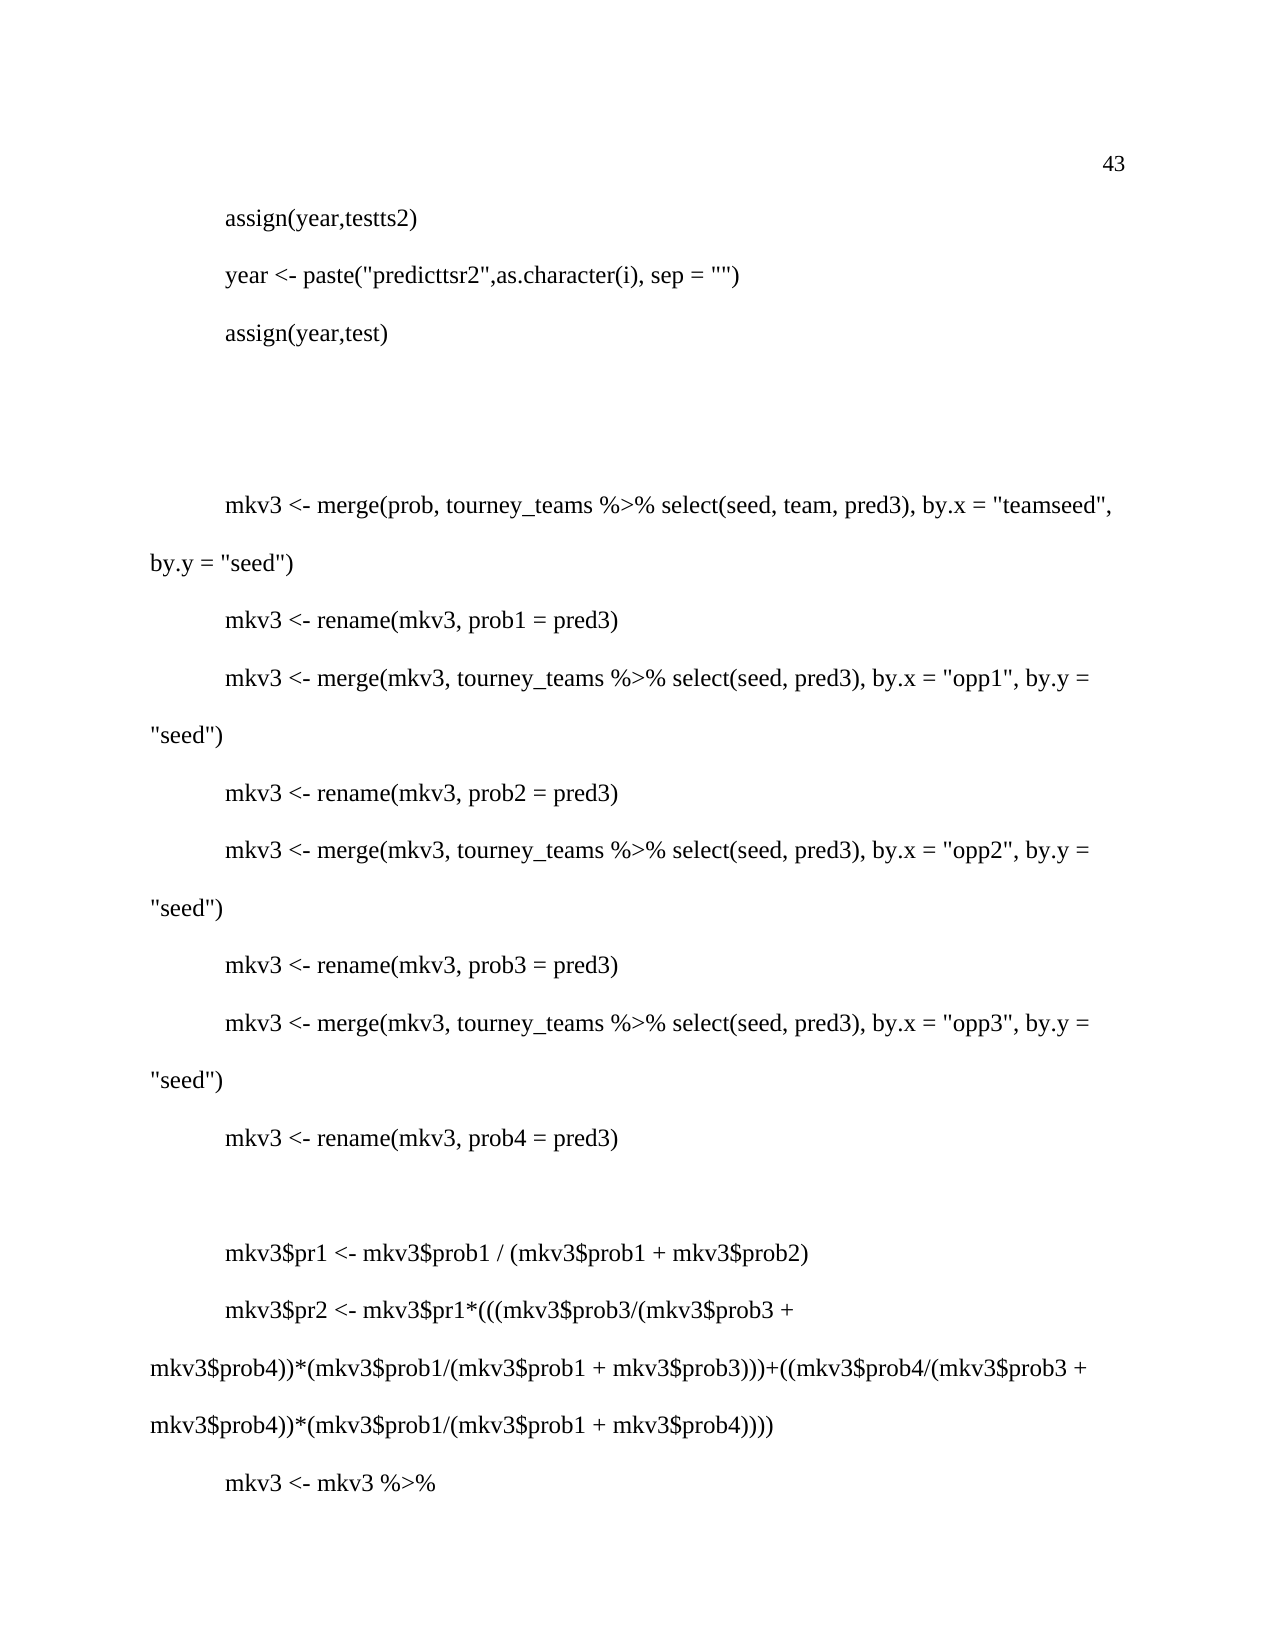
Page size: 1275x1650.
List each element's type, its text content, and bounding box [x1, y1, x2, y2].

text mkv3 <- rename(mkv3, prob4 = pred3) [150, 1123, 1125, 1151]
text mkv3 <- merge(mkv3, tourney_teams %>% select(seed, pred3), by.x = "opp3", by.y = "seed") [150, 1008, 1125, 1094]
text mkv3 <- rename(mkv3, prob1 = pred3) [150, 605, 1125, 634]
text assign(year,testts2) [150, 203, 1125, 231]
text assign(year,test) [150, 318, 1125, 346]
text mkv3 <- merge(mkv3, tourney_teams %>% select(seed, pred3), by.x = "opp2", by.y = "seed") [150, 835, 1125, 921]
text year <- paste("predicttsr2",as.character(i), sep = "") [150, 260, 1125, 289]
text mkv3 <- merge(mkv3, tourney_teams %>% select(seed, pred3), by.x = "opp1", by.y = "seed") [150, 663, 1125, 749]
text mkv3 <- rename(mkv3, prob3 = pred3) [150, 950, 1125, 979]
text mkv3$pr2 <- mkv3$pr1*(((mkv3$prob3/(mkv3$prob3 + mkv3$prob4))*(mkv3$prob1/(mkv3$prob1 + mkv3$prob3)))+((mkv3$prob4/(mkv3$prob3 + mkv3$prob4))*(mkv3$prob1/(mkv3$prob1 + mkv3$prob4)))) [150, 1295, 1125, 1439]
text mkv3$pr1 <- mkv3$prob1 / (mkv3$prob1 + mkv3$prob2) [150, 1238, 1125, 1266]
text mkv3 <- merge(prob, tourney_teams %>% select(seed, team, pred3), by.x = "teamseed", by.y = "seed") [150, 490, 1125, 576]
text mkv3 <- rename(mkv3, prob2 = pred3) [150, 778, 1125, 806]
text mkv3 <- mkv3 %>% [150, 1468, 1125, 1496]
